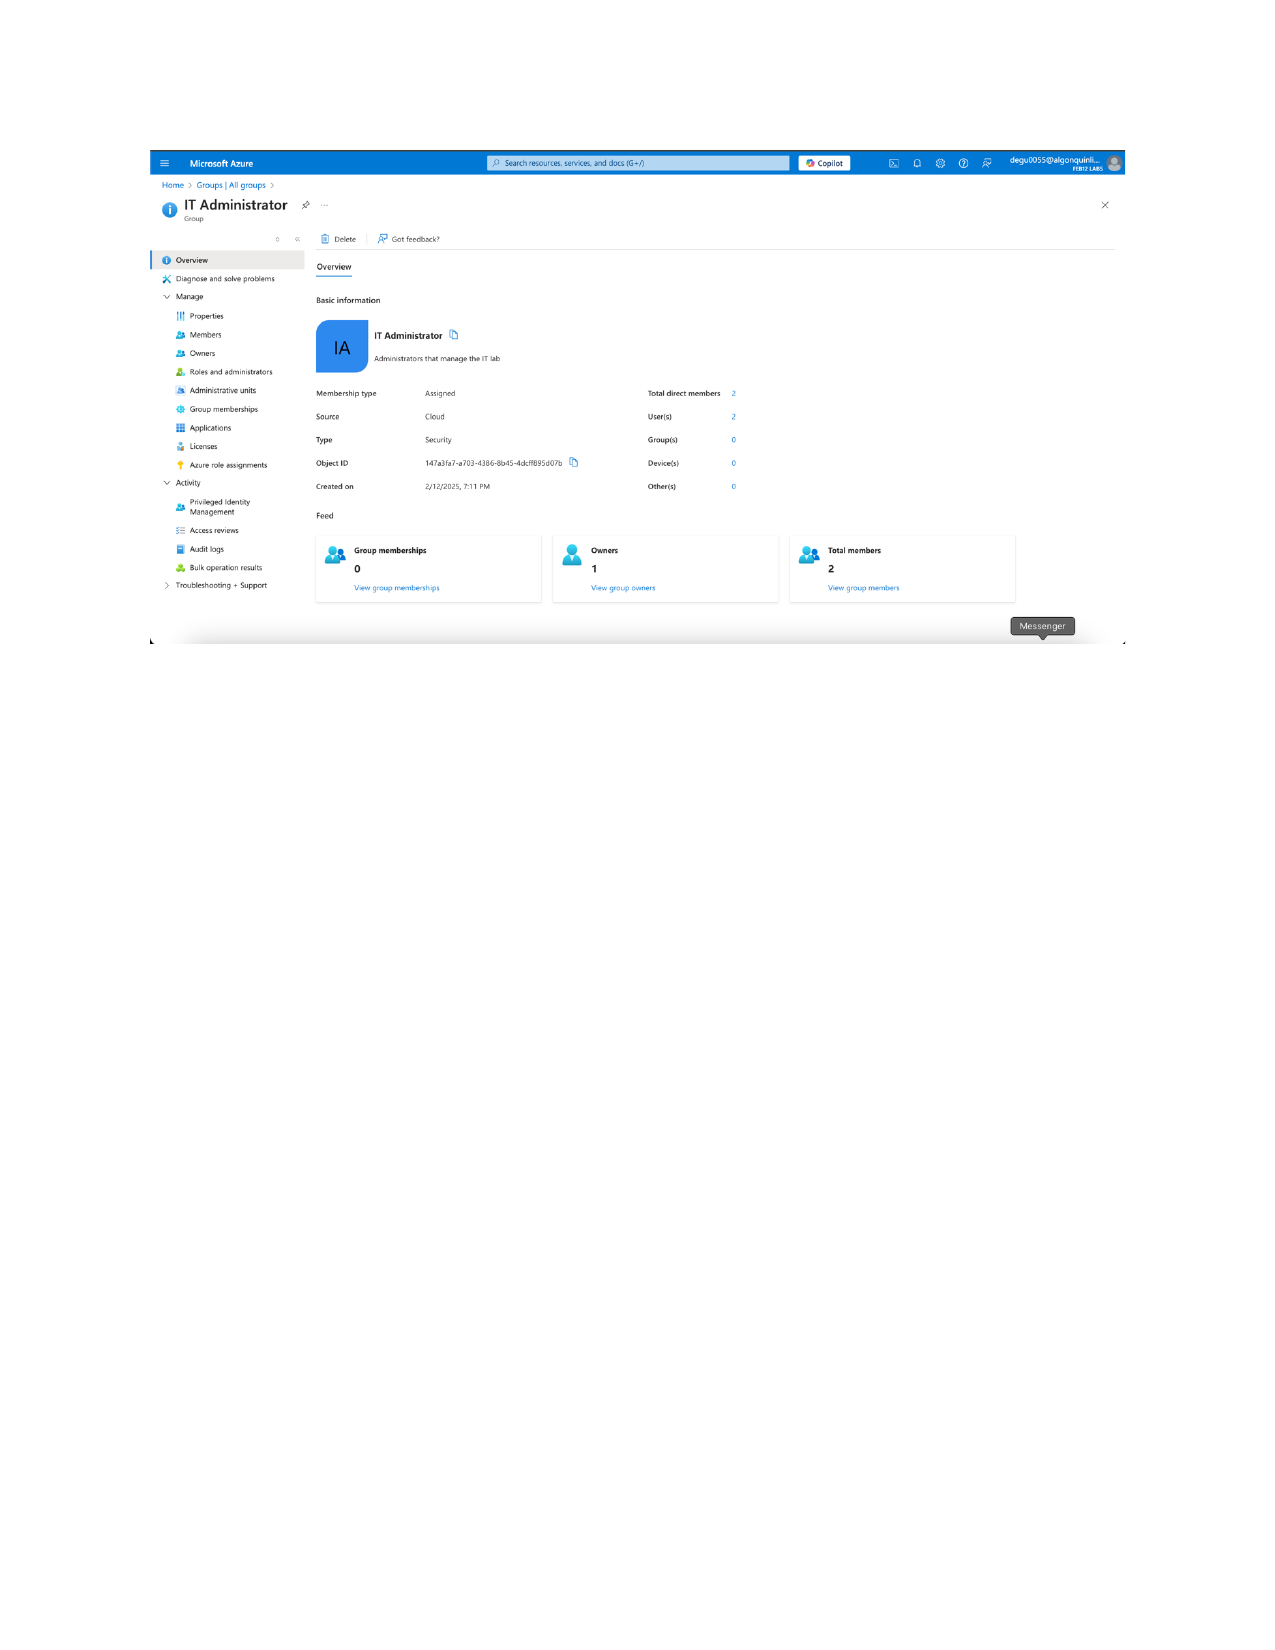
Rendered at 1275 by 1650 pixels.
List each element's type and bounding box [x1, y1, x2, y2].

picture [150, 150, 1125, 644]
